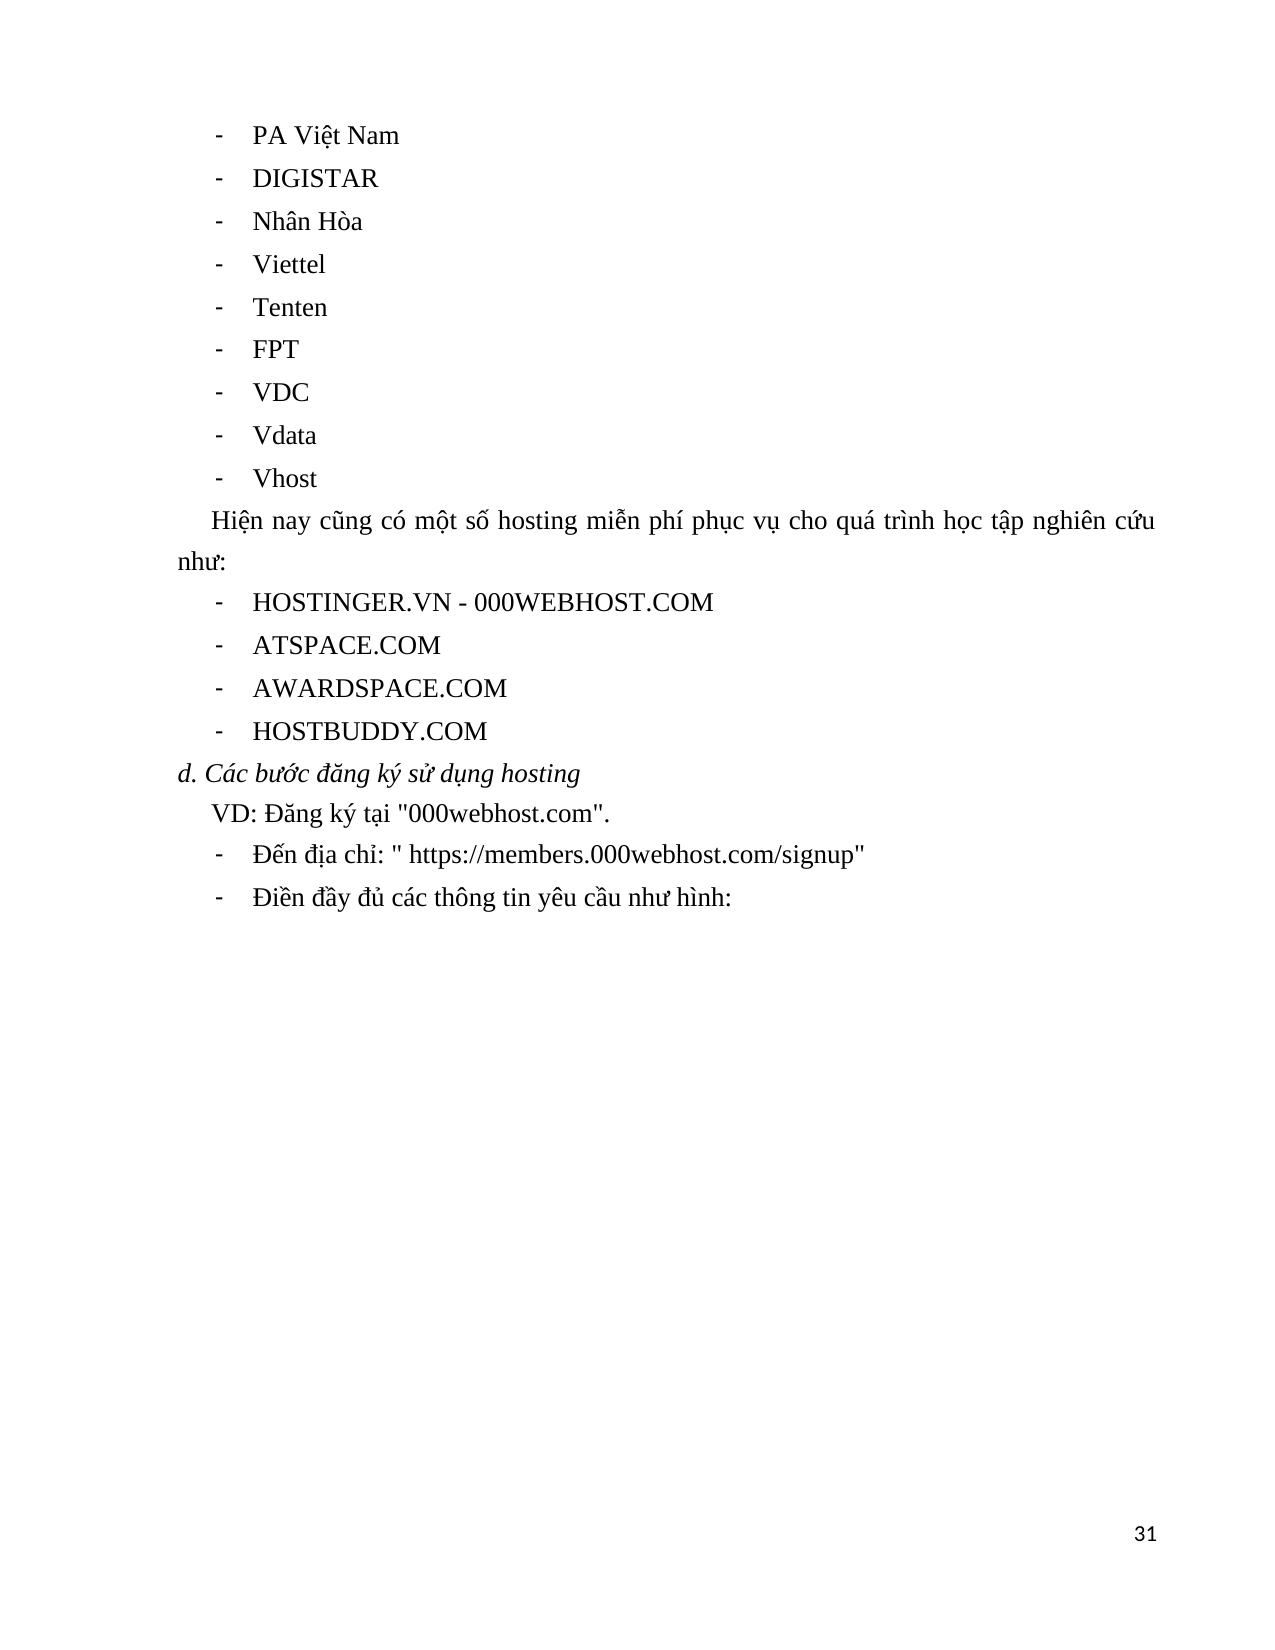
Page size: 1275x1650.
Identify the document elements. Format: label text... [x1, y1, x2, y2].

list Tenten [215, 290, 1157, 323]
list ATSPACE.COM [215, 628, 1157, 661]
list VDC [215, 376, 1157, 409]
text Hiện nay cũng có một số hosting miễn phí phục vụ cho quá trình học tập nghiên cứu như: [177, 504, 1157, 576]
text d. Các bước đăng ký sử dụng hosting [177, 757, 1157, 788]
list AWARDSPACE.COM [215, 671, 1157, 704]
list FPT [215, 333, 1157, 366]
list PA Việt Nam [215, 118, 1157, 151]
text VD: Đăng ký tại "000webhost.com". [177, 797, 1157, 828]
list HOSTINGER.VN - 000WEBHOST.COM [215, 585, 1157, 618]
list Vdata [215, 418, 1157, 452]
list Đến địa chỉ: " https://members.000webhost.com/signup" [215, 838, 1157, 871]
list DIGISTAR [215, 161, 1157, 194]
list Vhost [215, 461, 1157, 494]
list Điền đầy đủ các thông tin yêu cầu như hình: [215, 881, 1157, 914]
list HOSTBUDDY.COM [215, 714, 1157, 747]
list Nhân Hòa [215, 204, 1157, 237]
list Viettel [215, 247, 1157, 280]
